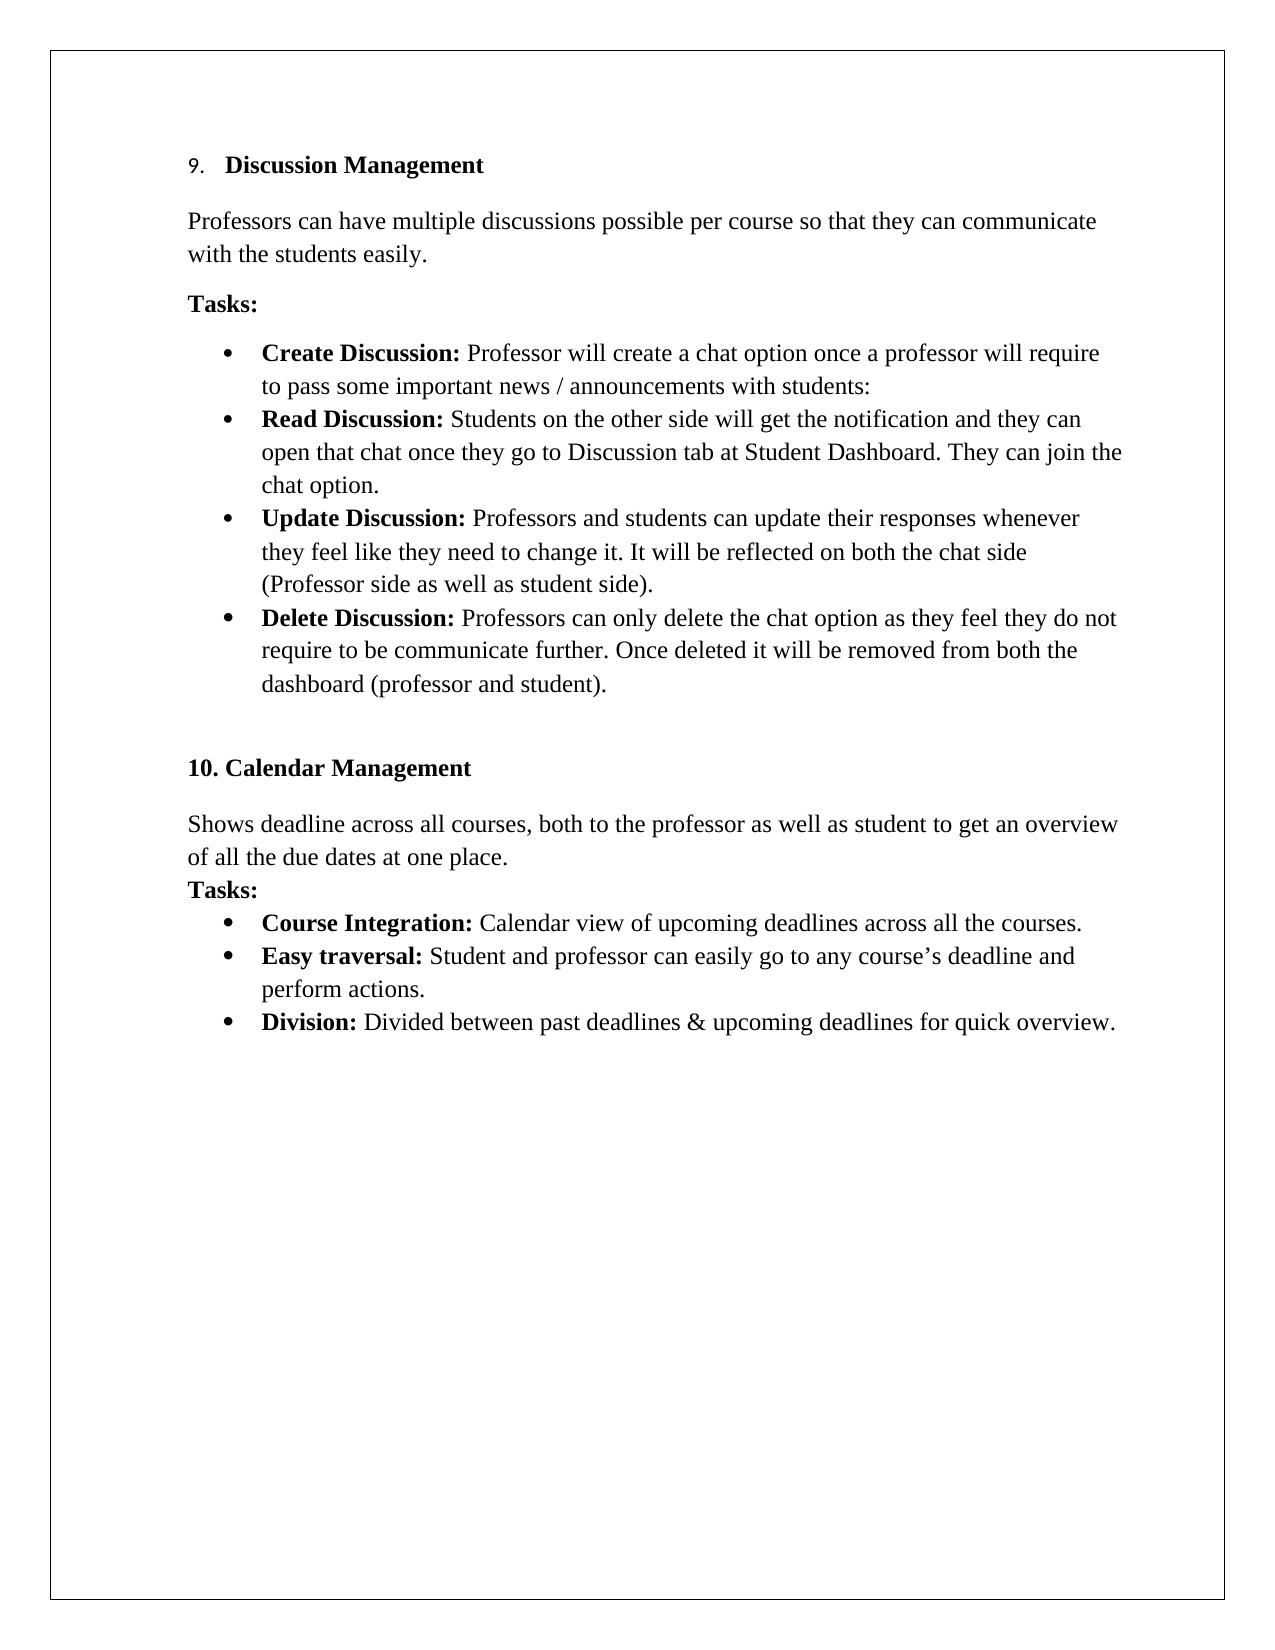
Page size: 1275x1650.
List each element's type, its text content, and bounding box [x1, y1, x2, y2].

list Easy traversal: Student and professor can easily go to any course’s deadline and perform actions. [224, 941, 1125, 1003]
subtitle Calendar Management [187, 753, 1125, 782]
text Shows deadline across all courses, both to the professor as well as student to get an overview of all the due dates at one place. [187, 809, 1125, 871]
subtitle Discussion Management [187, 150, 1125, 179]
list Delete Discussion: Professors can only delete the chat option as they feel they do not require to be communicate further. Once deleted it will be removed from both the dashboard (professor and student). [224, 603, 1125, 732]
list Division: Divided between past deadlines & upcoming deadlines for quick overview. [224, 1007, 1125, 1036]
list Course Integration: Calendar view of upcoming deadlines across all the courses. [224, 908, 1125, 937]
text Tasks: [187, 875, 1125, 904]
text Professors can have multiple discussions possible per course so that they can communicate with the students easily. [187, 206, 1125, 268]
list Create Discussion: Professor will create a chat option once a professor will require to pass some important news / announcements with students: [224, 338, 1125, 400]
text Tasks: [187, 289, 1125, 317]
list Read Discussion: Students on the other side will get the notification and they can open that chat once they go to Discussion tab at Student Dashboard. They can join the chat option. [224, 404, 1125, 499]
list Update Discussion: Professors and students can update their responses whenever they feel like they need to change it. It will be reflected on both the chat side (Professor side as well as student side). [224, 503, 1125, 598]
